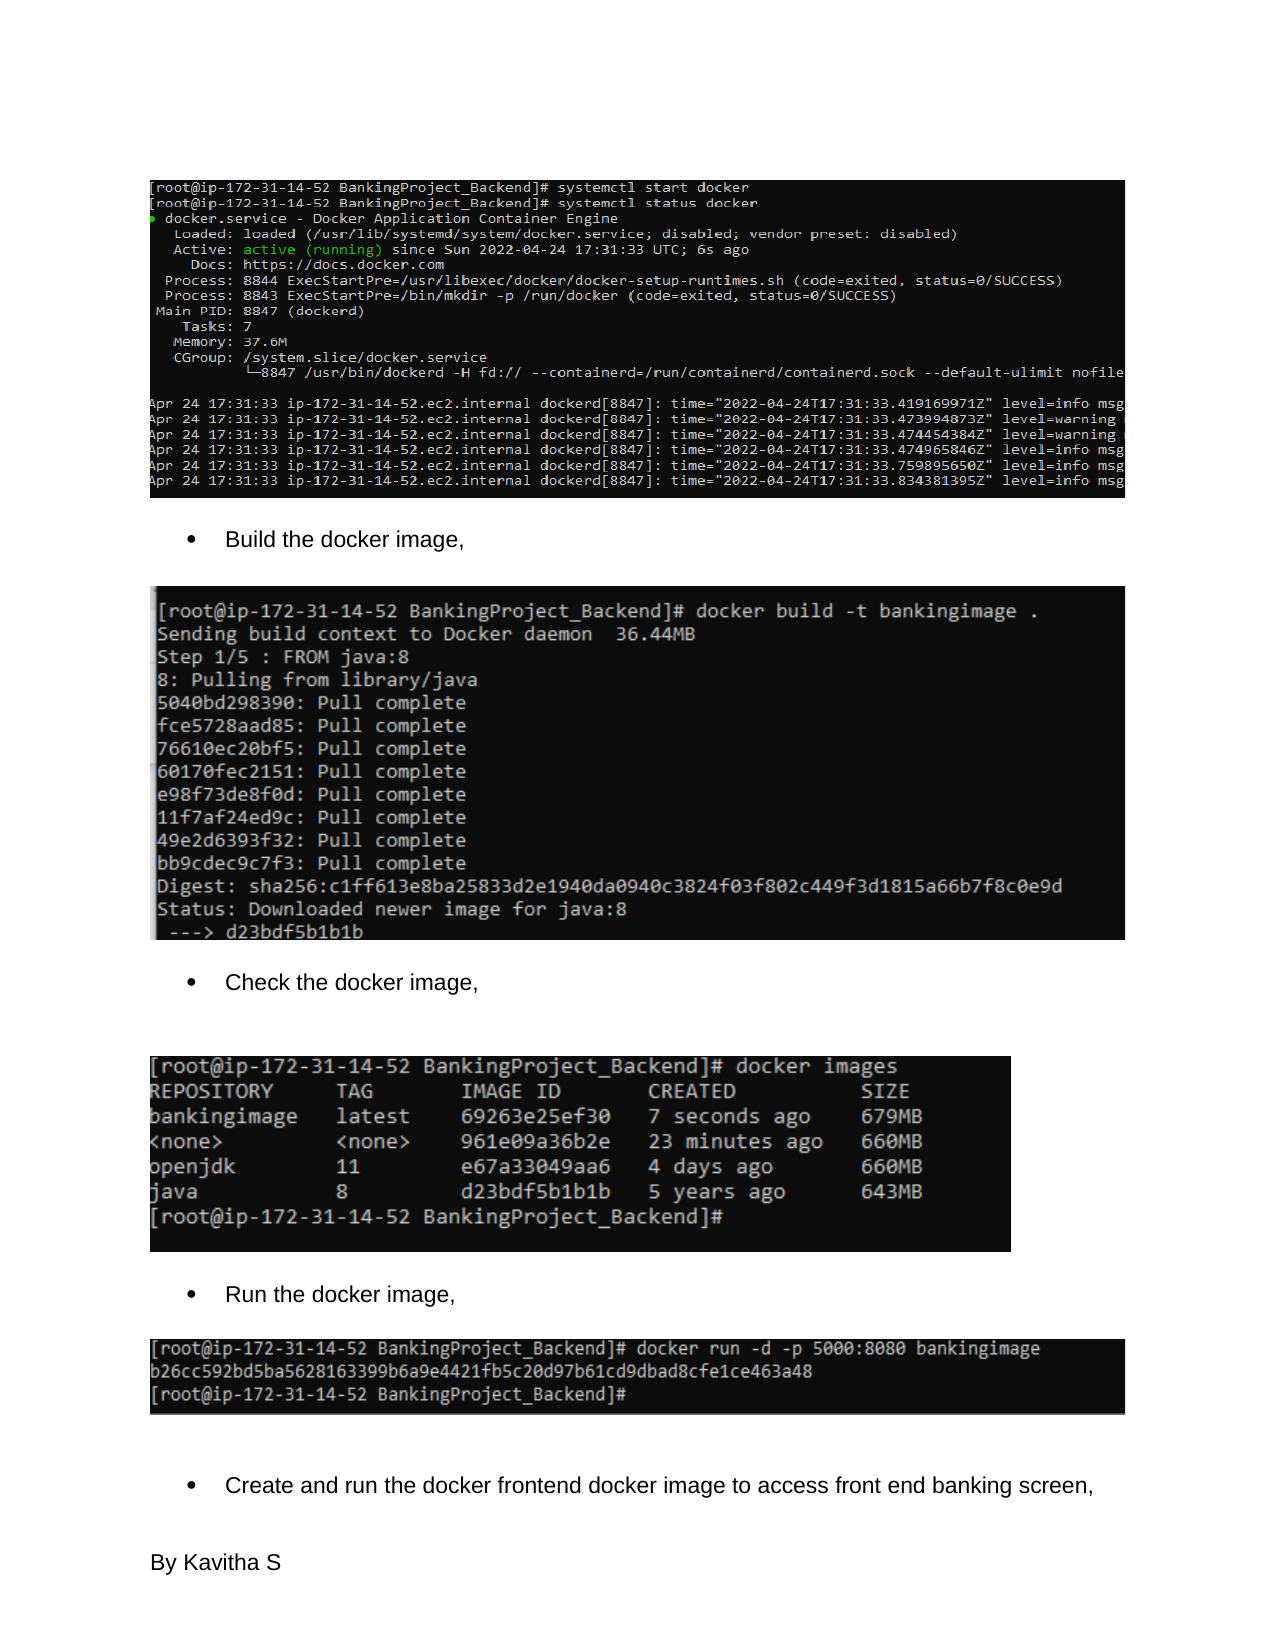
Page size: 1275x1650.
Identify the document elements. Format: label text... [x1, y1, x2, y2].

list Run the docker image, [187, 1281, 1125, 1307]
list Create and run the docker frontend docker image to access front end banking screen, [187, 1472, 1125, 1498]
list Check the docker image, [187, 969, 1125, 995]
picture [150, 180, 1125, 498]
picture [150, 1056, 1011, 1252]
picture [150, 1339, 1125, 1415]
list Build the docker image, [187, 526, 1125, 553]
picture [150, 586, 1125, 940]
